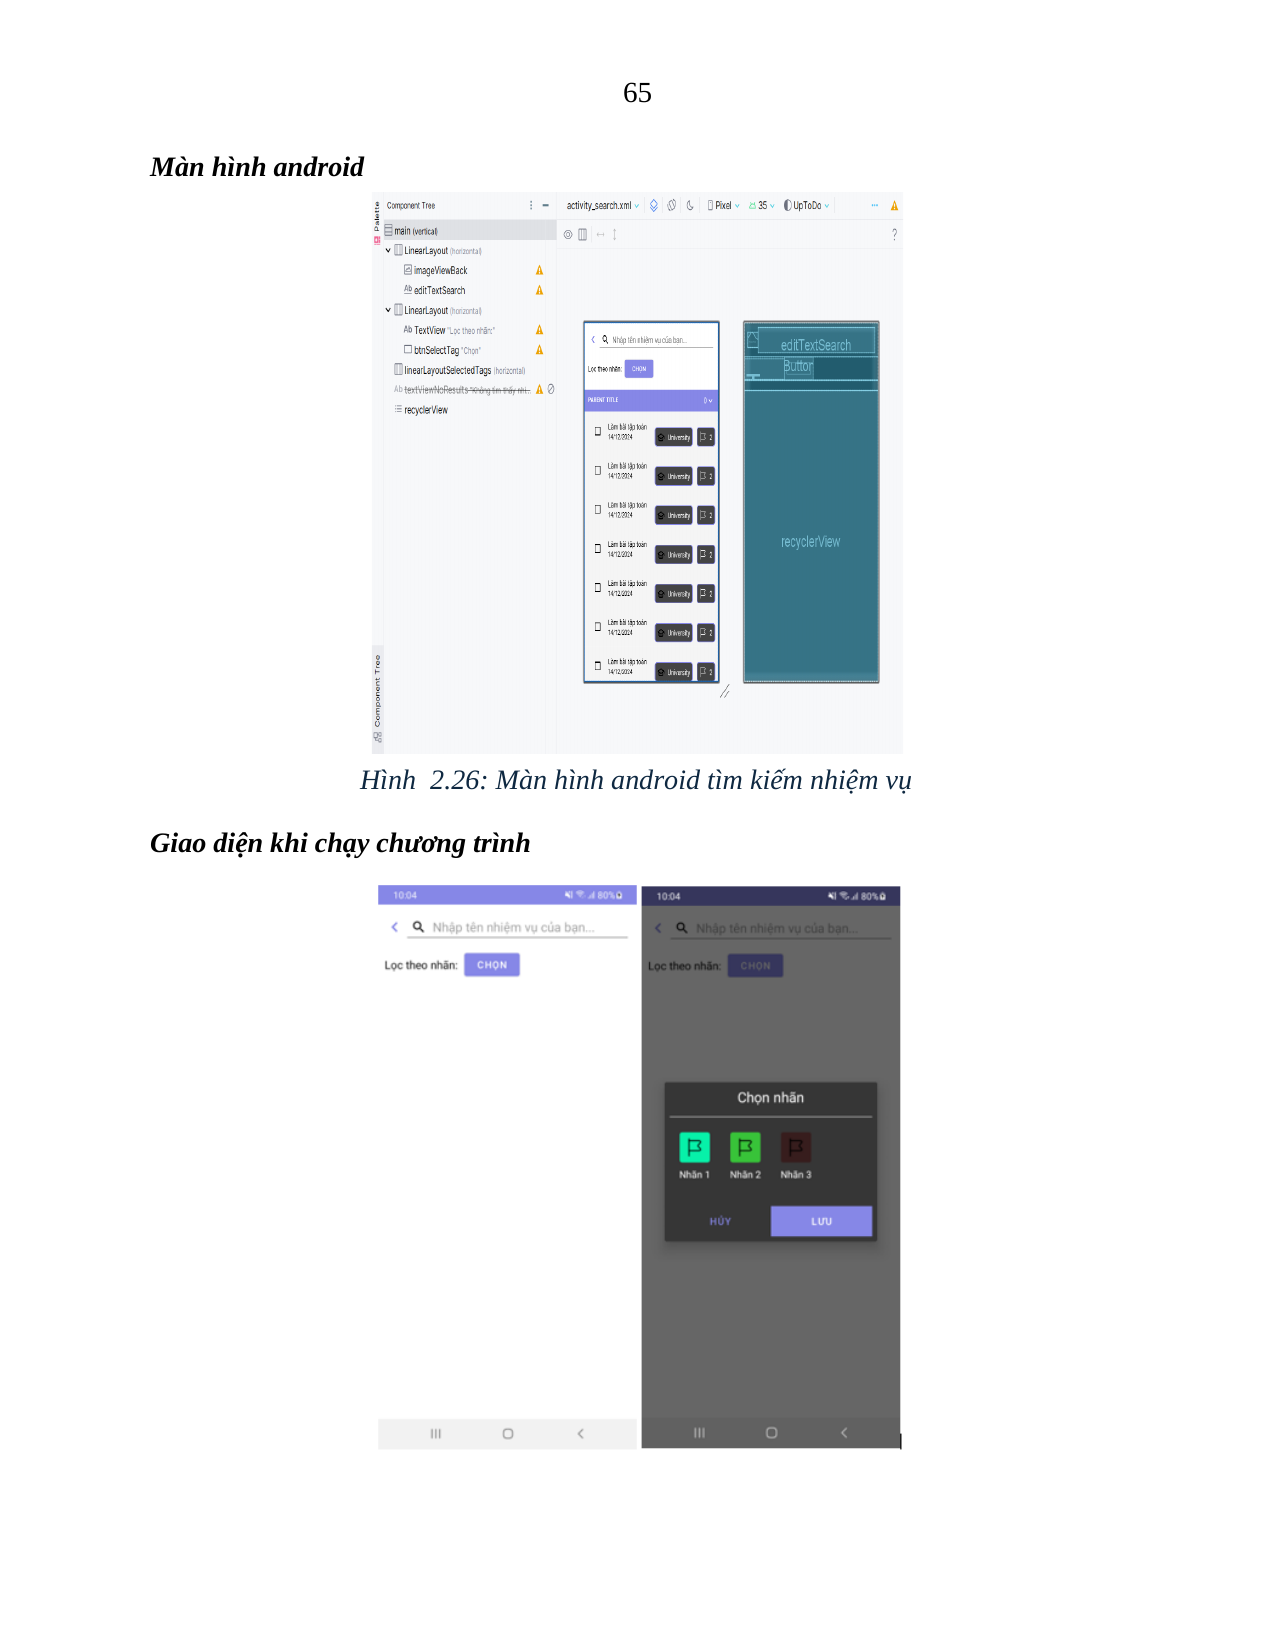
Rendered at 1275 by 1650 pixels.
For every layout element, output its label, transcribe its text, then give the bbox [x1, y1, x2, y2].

text Hình 2.26: Màn hình android tìm kiếm nhiệm vụ [150, 763, 1125, 796]
picture [371, 192, 904, 754]
text Màn hình android [150, 150, 1125, 182]
text Giao diện khi chạy chương trình [150, 826, 1125, 858]
picture [371, 884, 904, 1452]
